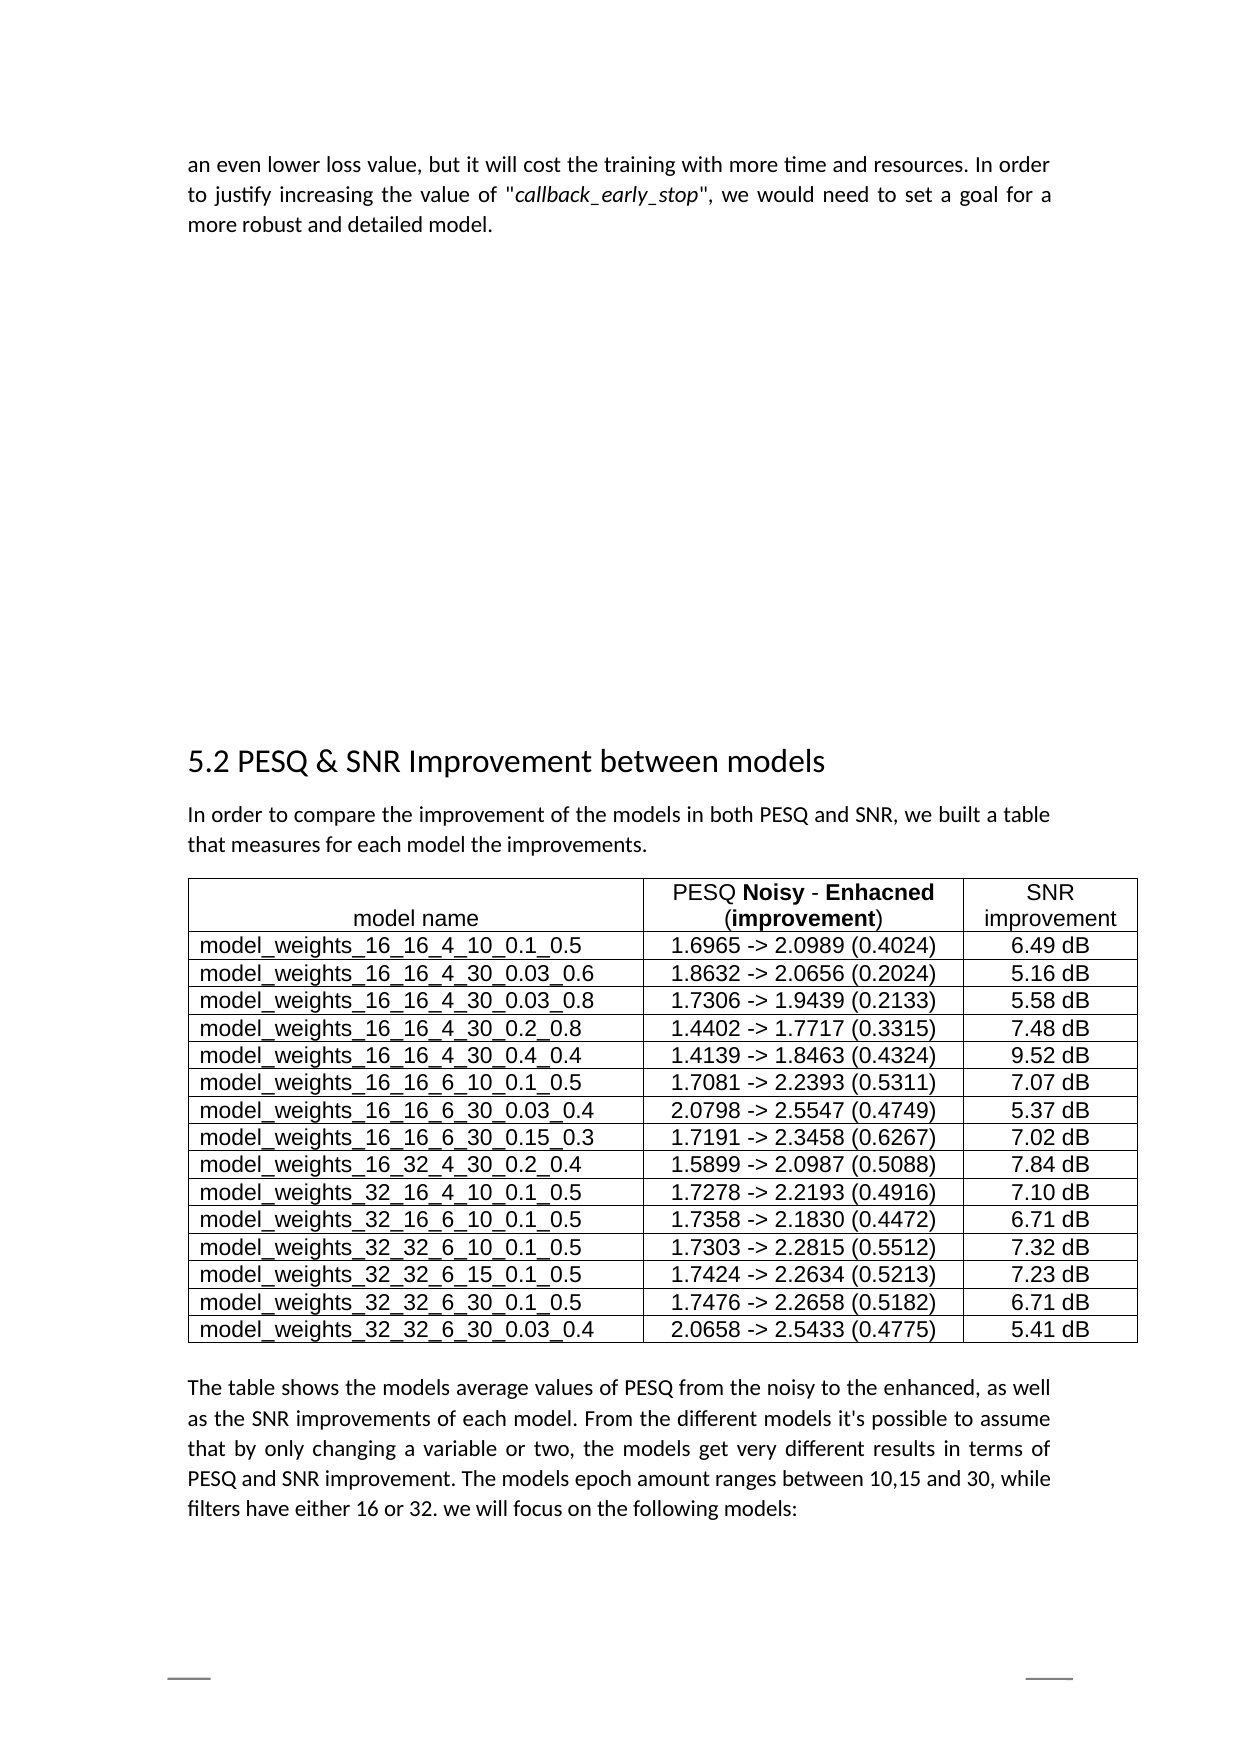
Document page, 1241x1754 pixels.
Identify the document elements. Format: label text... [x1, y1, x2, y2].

table_cell 1.8632 -> 2.0656 (0.2024) [644, 960, 963, 986]
table_cell 1.4139 -> 1.8463 (0.4324) [644, 1042, 963, 1068]
table_cell 1.7303 -> 2.2815 (0.5512) [644, 1234, 963, 1260]
table_cell 6.71 dB [964, 1289, 1137, 1315]
table_cell model_weights_16_16_4_30_0.03_0.6 [189, 960, 643, 986]
table_cell 1.7081 -> 2.2393 (0.5311) [644, 1069, 963, 1096]
table_cell model_weights_32_16_6_10_0.1_0.5 [189, 1206, 643, 1233]
table_cell 5.58 dB [964, 987, 1137, 1013]
table_cell 1.7476 -> 2.2658 (0.5182) [644, 1289, 963, 1315]
table_cell 1.7191 -> 2.3458 (0.6267) [644, 1124, 963, 1150]
text In order to compare the improvement of the models in both PESQ and SNR, we built a table that measures for each model the improvements. [187, 800, 1053, 859]
table_cell 7.48 dB [964, 1015, 1137, 1041]
table_cell model_weights_32_32_6_10_0.1_0.5 [189, 1234, 643, 1260]
table_cell model_weights_32_16_4_10_0.1_0.5 [189, 1179, 643, 1205]
table_cell 1.7278 -> 2.2193 (0.4916) [644, 1179, 963, 1205]
text 5.2 PESQ & SNR Improvement between models [187, 740, 1053, 781]
table_cell model_weights_16_16_6_30_0.03_0.4 [189, 1097, 643, 1123]
table_cell model_weights_16_16_4_30_0.03_0.8 [189, 987, 643, 1013]
table_cell 1.6965 -> 2.0989 (0.4024) [644, 932, 963, 959]
table_cell 7.10 dB [964, 1179, 1137, 1205]
text The table shows the models average values of PESQ from the noisy to the enhanced, as well as the SNR improvements of each model. From the different models it's possible to assume that by only changing a variable or two, the models get very different results in terms of PESQ and SNR improvement. The models epoch amount ranges between 10,15 and 30, while filters have either 16 or 32. we will focus on the following models: [187, 1343, 1053, 1522]
table_cell model_weights_16_16_6_10_0.1_0.5 [189, 1069, 643, 1096]
table_cell 2.0798 -> 2.5547 (0.4749) [644, 1097, 963, 1123]
table_cell 1.4402 -> 1.7717 (0.3315) [644, 1015, 963, 1041]
table_header model name [189, 879, 643, 931]
table_cell 7.02 dB [964, 1124, 1137, 1150]
table_cell 7.84 dB [964, 1151, 1137, 1178]
table_cell 1.5899 -> 2.0987 (0.5088) [644, 1151, 963, 1178]
table_cell 1.7358 -> 2.1830 (0.4472) [644, 1206, 963, 1233]
table_cell model_weights_32_32_6_30_0.1_0.5 [189, 1289, 643, 1315]
table_cell 9.52 dB [964, 1042, 1137, 1068]
table_cell 5.37 dB [964, 1097, 1137, 1123]
table_header PESQ Noisy - Enhacned (improvement) [644, 879, 963, 931]
table_cell 6.71 dB [964, 1206, 1137, 1233]
table_cell model_weights_16_16_4_30_0.4_0.4 [189, 1042, 643, 1068]
table_cell 5.41 dB [964, 1316, 1137, 1342]
table_cell 6.49 dB [964, 932, 1137, 959]
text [187, 150, 1053, 238]
table_cell model_weights_32_32_6_15_0.1_0.5 [189, 1261, 643, 1287]
table_cell 7.32 dB [964, 1234, 1137, 1260]
table_cell model_weights_16_32_4_30_0.2_0.4 [189, 1151, 643, 1178]
table_cell 7.23 dB [964, 1261, 1137, 1287]
table_cell model_weights_16_16_4_10_0.1_0.5 [189, 932, 643, 959]
table_cell 2.0658 -> 2.5433 (0.4775) [644, 1316, 963, 1342]
table_cell 1.7306 -> 1.9439 (0.2133) [644, 987, 963, 1013]
table_header SNR improvement [964, 879, 1137, 931]
table_cell 5.16 dB [964, 960, 1137, 986]
table_cell model_weights_32_32_6_30_0.03_0.4 [189, 1316, 643, 1342]
table_cell 7.07 dB [964, 1069, 1137, 1096]
table_cell 1.7424 -> 2.2634 (0.5213) [644, 1261, 963, 1287]
table_cell model_weights_16_16_4_30_0.2_0.8 [189, 1015, 643, 1041]
table_cell model_weights_16_16_6_30_0.15_0.3 [189, 1124, 643, 1150]
